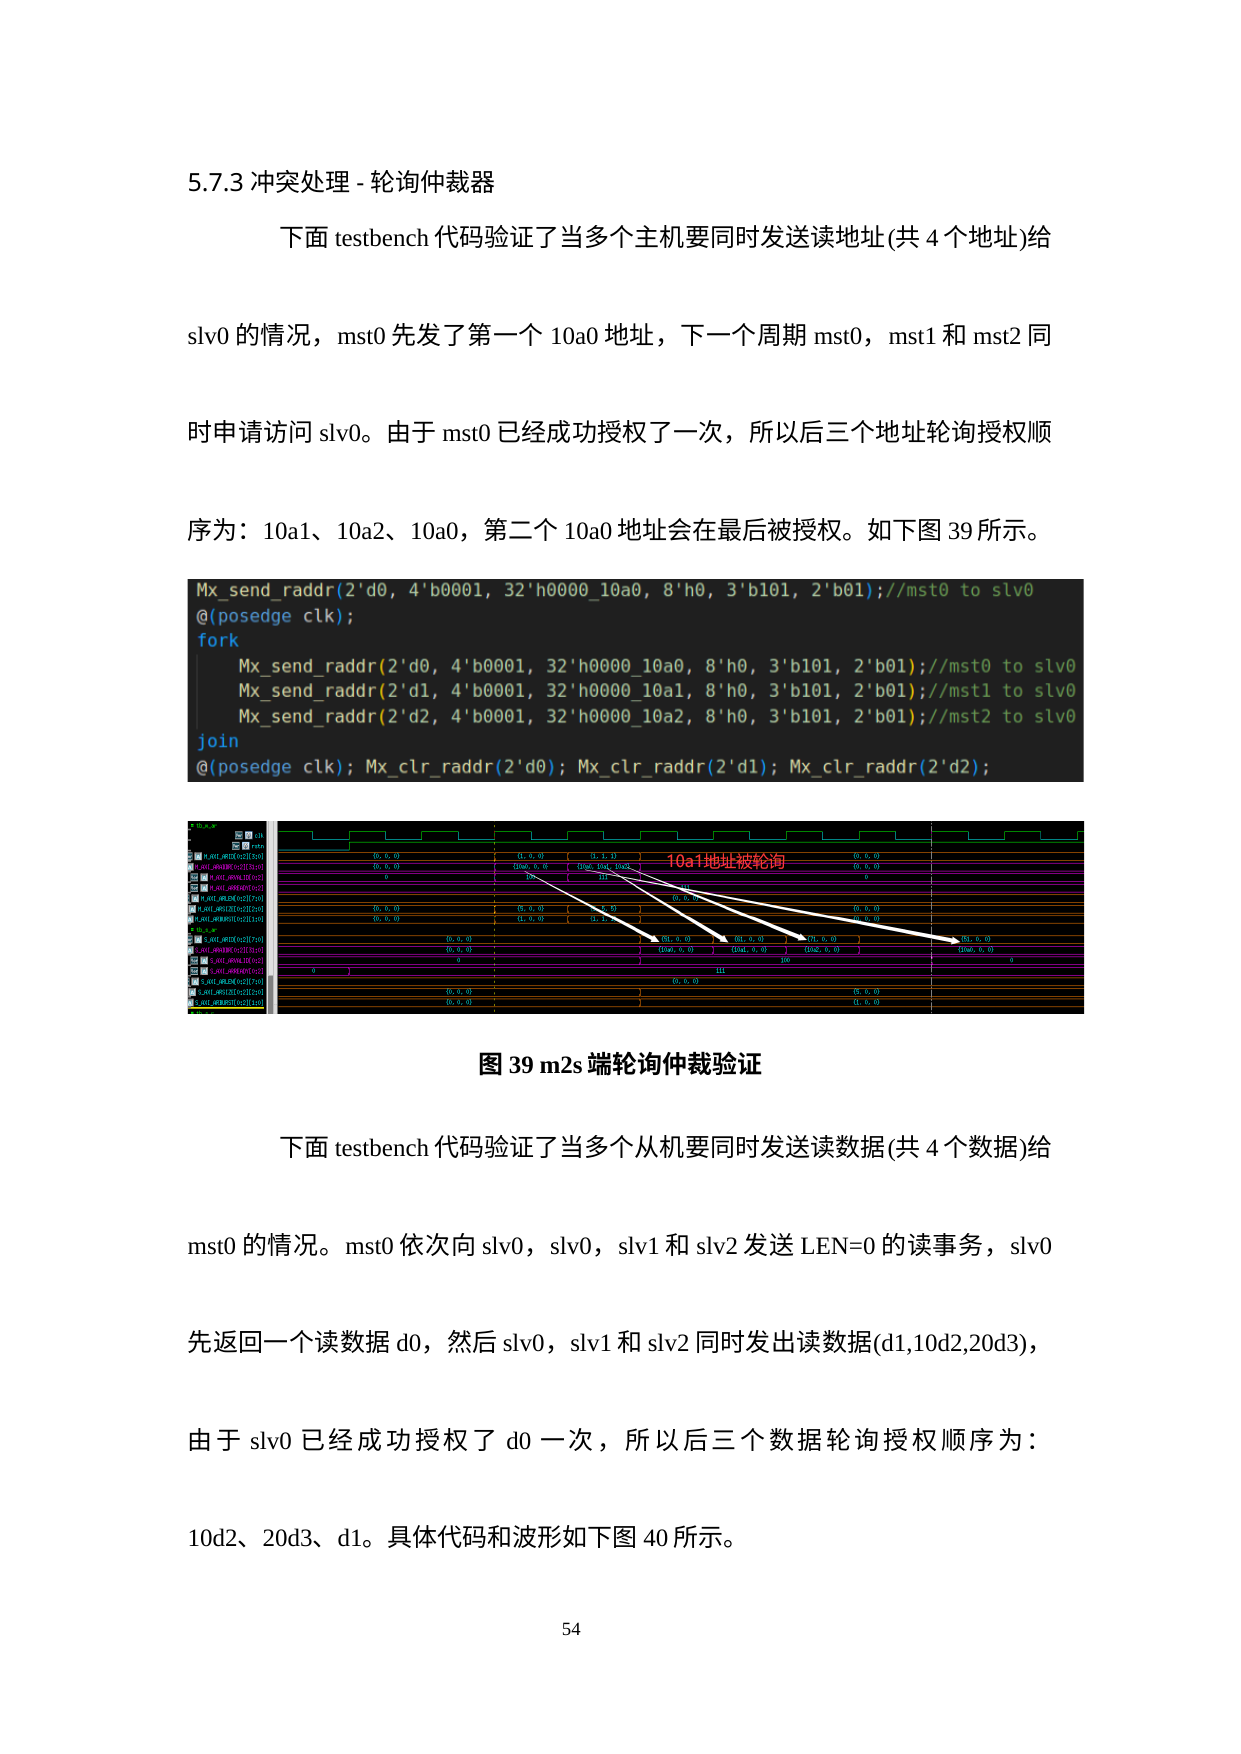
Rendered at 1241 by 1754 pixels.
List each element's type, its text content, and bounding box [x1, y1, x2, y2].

text 下面testbench代码验证了当多个从机要同时发送读数据(共4个数据)给mst0的情况。mst0依次向slv0，slv0，slv1和slv2发送LEN=0的读事务，slv0先返回一个读数据d0，然后slv0，slv1和slv2同时发出读数据(d1,10d2,20d3)，由于slv0已经成功授权了d0一次，所以后三个数据轮询授权顺序为：10d2、20d3、d1。具体代码和波形如下图 40所示。 [187, 1113, 1053, 1568]
picture [187, 579, 1084, 782]
text 下面testbench代码验证了当多个主机要同时发送读地址(共4个地址)给slv0的情况，mst0先发了第一个10a0地址，下一个周期mst0，mst1和mst2同时申请访问slv0。由于mst0已经成功授权了一次，所以后三个地址轮询授权顺序为：10a1、10a2、10a0，第二个10a0地址会在最后被授权。如下图 39所示。 [187, 203, 1053, 561]
picture [187, 821, 1085, 1014]
subtitle 5.7.3 冲突处理 - 轮询仲裁器 [187, 162, 1053, 198]
text 图 39 m2s端轮询仲裁验证 [187, 1030, 1053, 1095]
